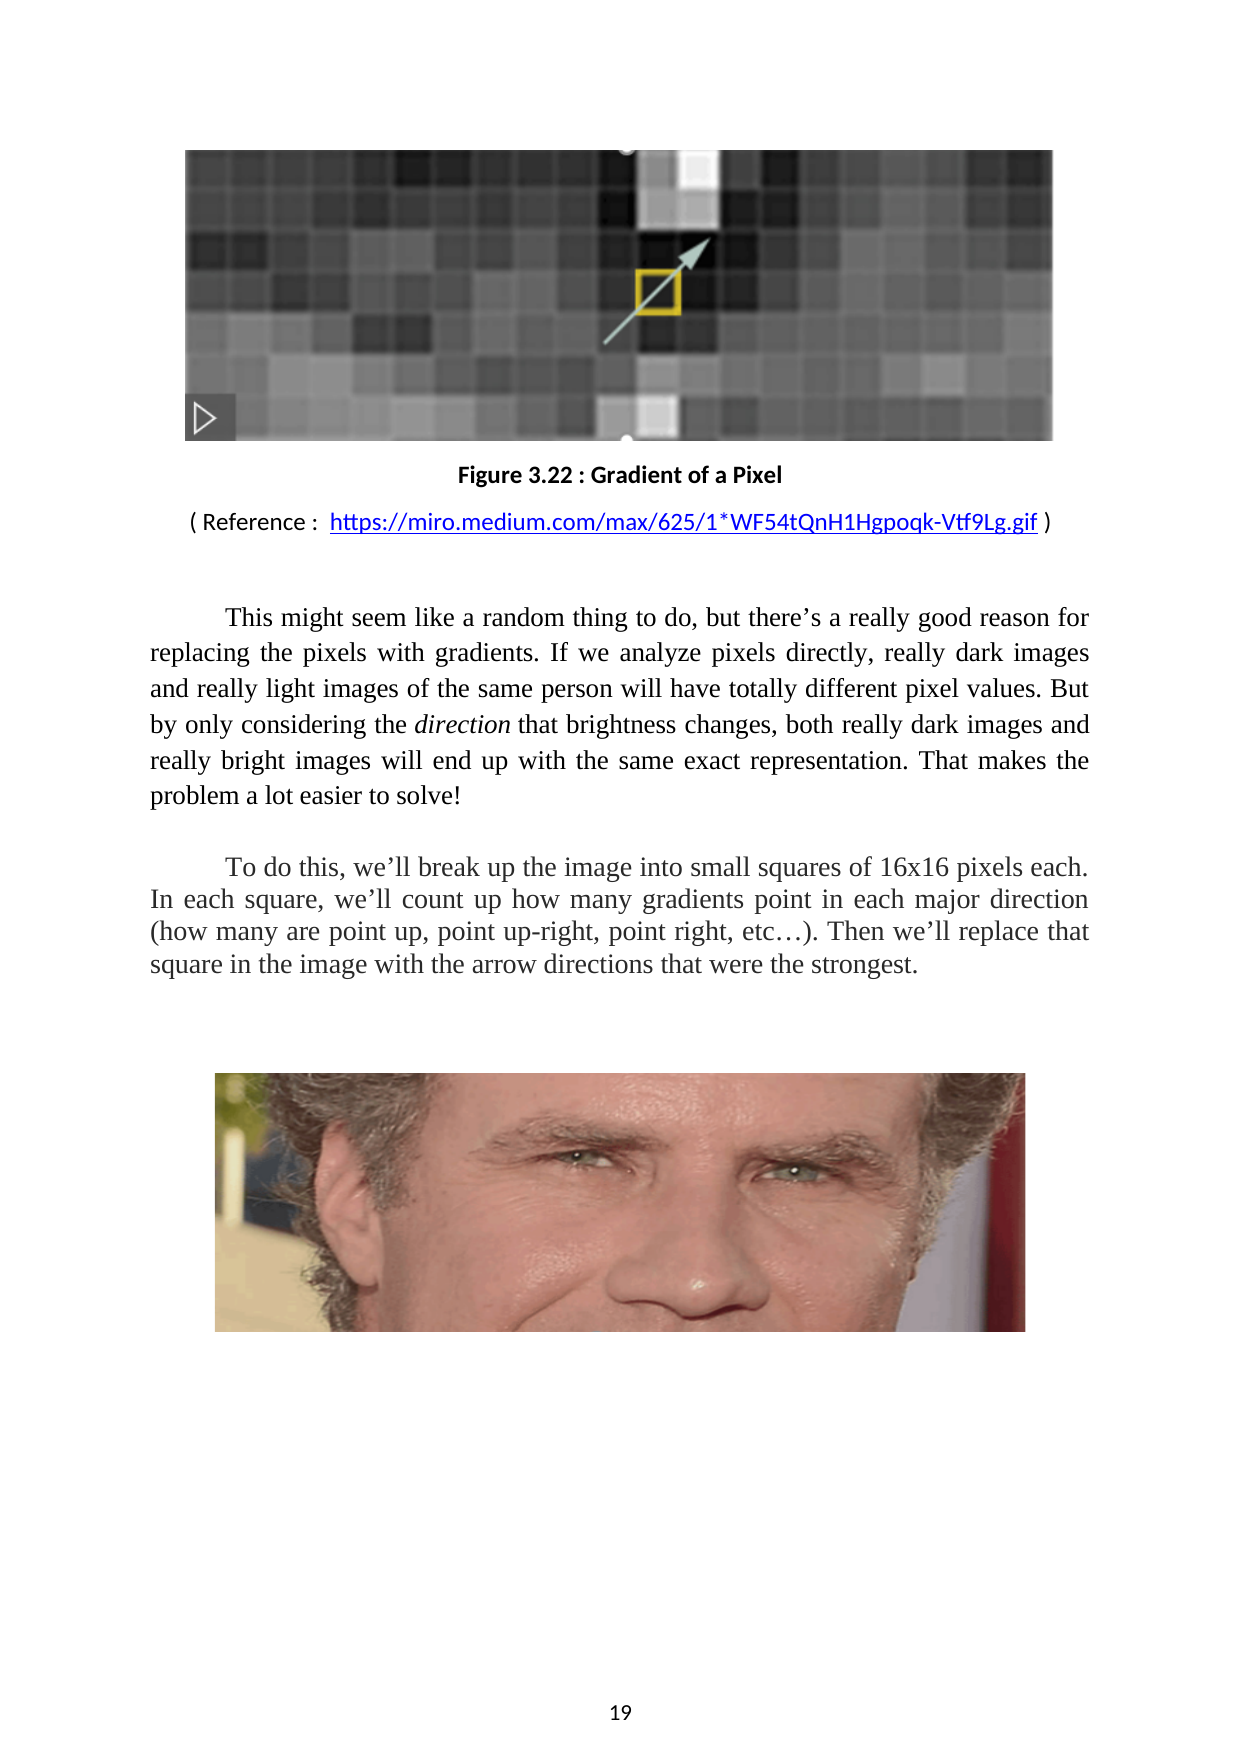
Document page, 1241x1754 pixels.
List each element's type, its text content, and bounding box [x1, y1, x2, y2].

picture [185, 150, 1056, 441]
text Figure 3.22 : Gradient of a Pixel [150, 459, 1090, 490]
picture [214, 1073, 1026, 1332]
text To do this, we’ll break up the image into small squares of 16x16 pixels each. In each square, we’ll count up how many gradients point in each major direction (how many are point up, point up-right, point right, etc…). Then we’ll replace that square in the image with the arrow directions that were the strongest. [150, 849, 1090, 979]
text This might seem like a random thing to do, but there’s a really good reason for replacing the pixels with gradients. If we analyze pixels directly, really dark images and really light images of the same person will have totally different pixel values. But by only considering the direction that brightness changes, both really dark images and really bright images will end up with the same exact representation. That makes the problem a lot easier to solve! [150, 601, 1090, 811]
text ( Reference : https://miro.medium.com/max/625/1*WF54tQnH1Hgpoqk-Vtf9Lg.gif ) [150, 506, 1090, 537]
